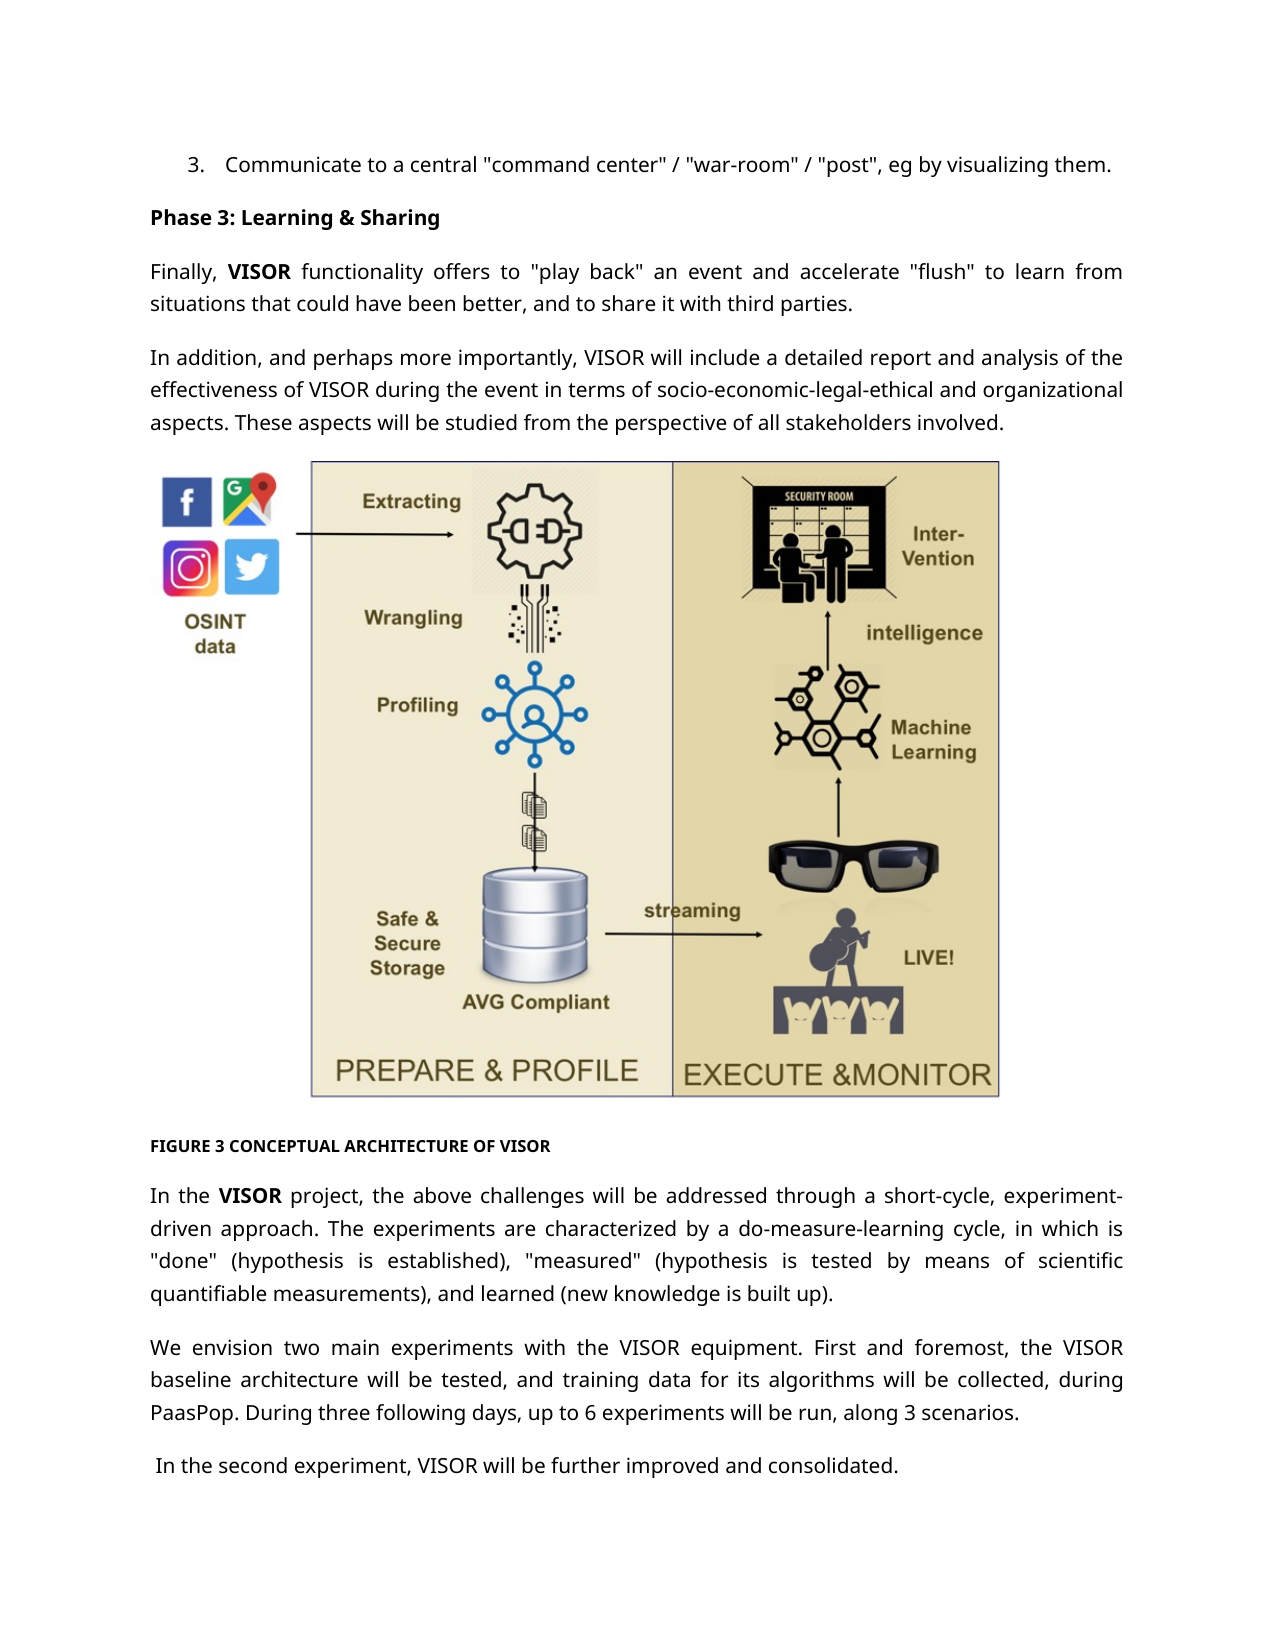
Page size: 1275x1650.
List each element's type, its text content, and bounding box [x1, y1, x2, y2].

list Communicate to a central "command center" / "war-room" / "post", eg by visualizing them. [187, 150, 1125, 178]
text In the second experiment, VISOR will be further improved and consolidated. [150, 1451, 1125, 1480]
picture [150, 461, 1023, 1110]
text We envision two main experiments with the VISOR equipment. First and foremost, the VISOR baseline architecture will be tested, and training data for its algorithms will be collected, during PaasPop. During three following days, up to 6 experiments will be run, along 3 scenarios. [150, 1333, 1125, 1426]
text In addition, and perhaps more importantly, VISOR will include a detailed report and analysis of the effectiveness of VISOR during the event in terms of socio-economic-legal-ethical and organizational aspects. These aspects will be studied from the perspective of all stakeholders involved. [150, 343, 1125, 437]
text In the VISOR project, the above challenges will be addressed through a short-cycle, experiment-driven approach. The experiments are characterized by a do-measure-learning cycle, in which is "done" (hypothesis is established), "measured" (hypothesis is tested by means of scientific quantifiable measurements), and learned (new knowledge is built up). [150, 1181, 1125, 1308]
text Finally, VISOR functionality offers to "play back" an event and accelerate "flush" to learn from situations that could have been better, and to share it with third parties. [150, 257, 1125, 318]
text Phase 3: Learning & Sharing [150, 203, 1125, 232]
